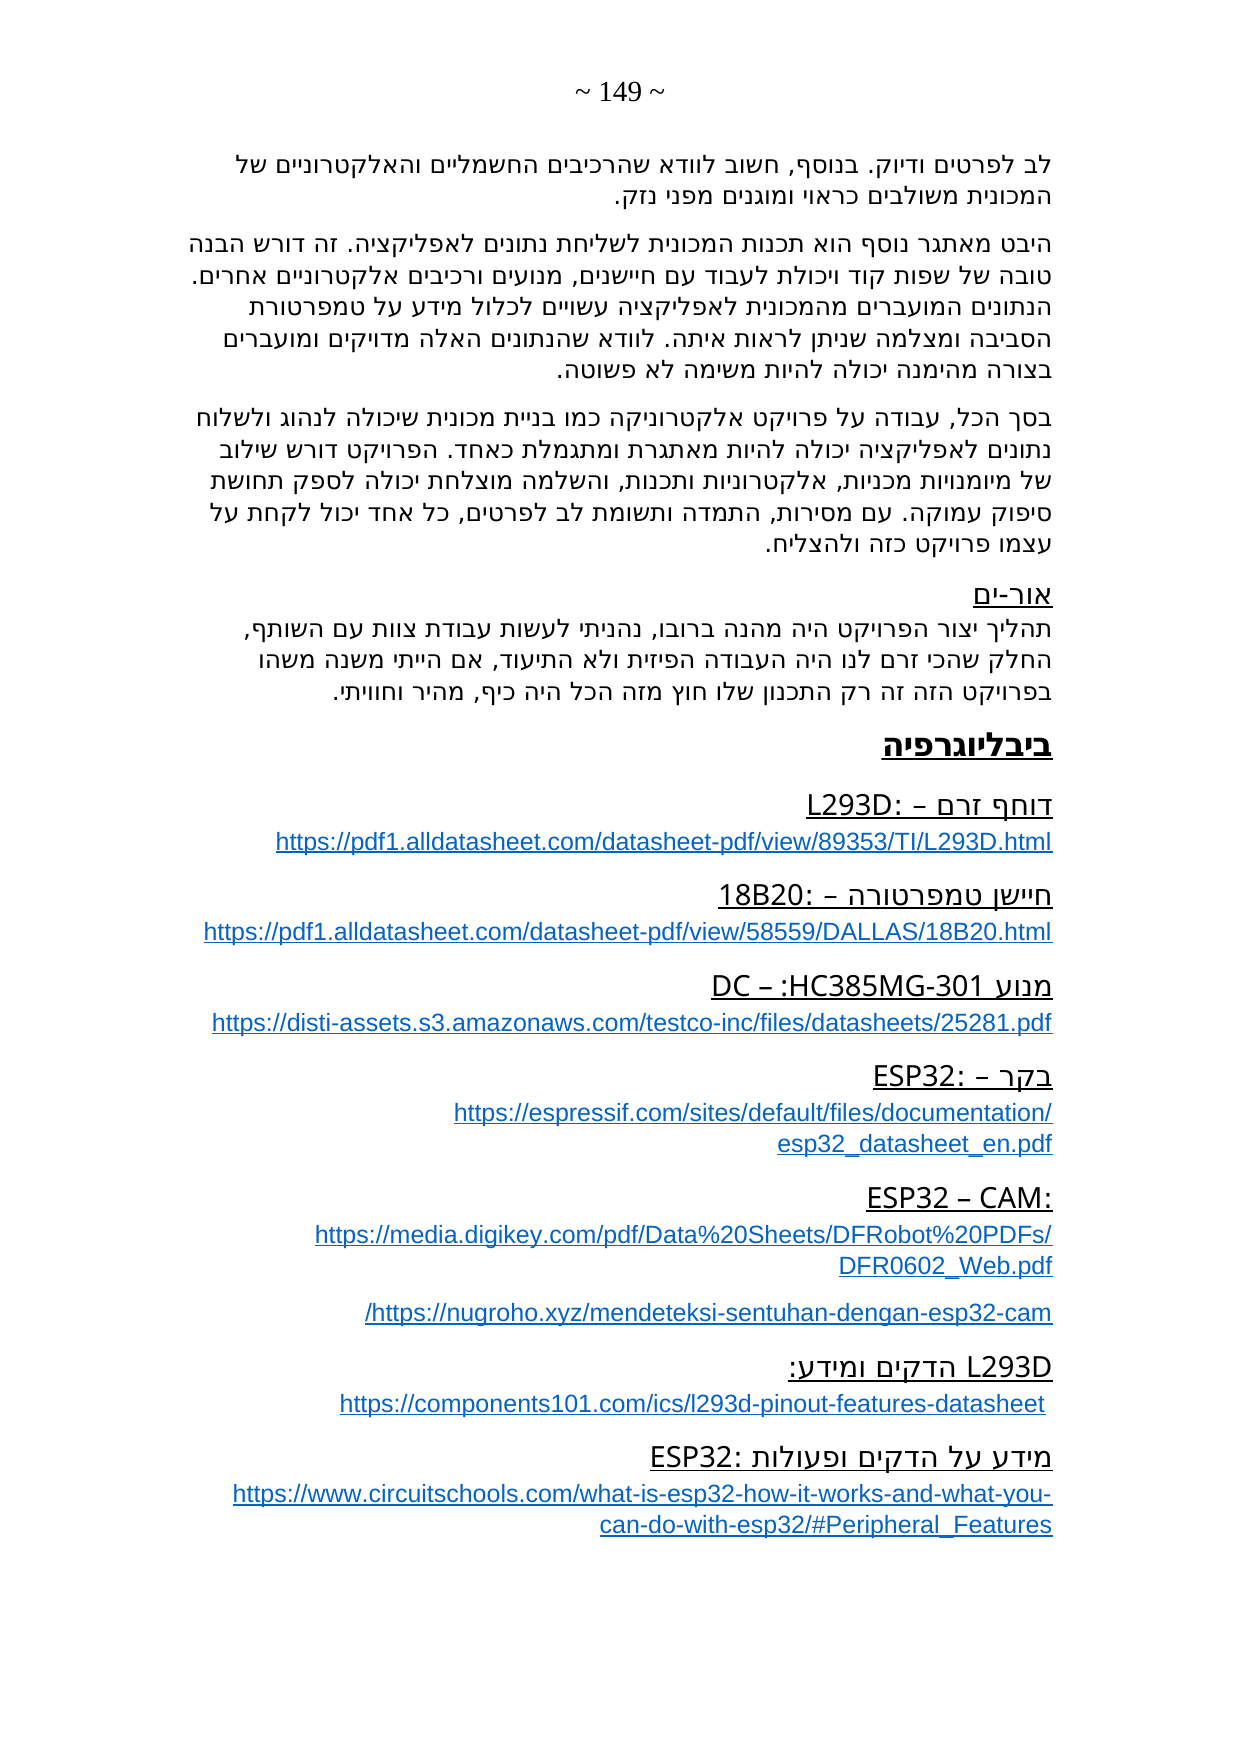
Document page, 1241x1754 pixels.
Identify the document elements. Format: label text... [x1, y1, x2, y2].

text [187, 150, 1053, 211]
subtitle :ESP32 – CAM [187, 1177, 1053, 1217]
text https://media.digikey.com/pdf/Data%20Sheets/DFRobot%20PDFs/DFR0602_Web.pdf [187, 1220, 1053, 1279]
text https://www.circuitschools.com/what-is-esp32-how-it-works-and-what-you-can-do-with-esp32/#Peripheral_Features [187, 1479, 1053, 1539]
subtitle מידע על הדקים ופעולות :ESP32 [187, 1437, 1053, 1476]
subtitle בקר – :ESP32 [187, 1055, 1053, 1095]
subtitle דוחף זרם – :L293D [187, 784, 1053, 823]
text https://pdf1.alldatasheet.com/datasheet-pdf/view/58559/DALLAS/18B20.html [187, 917, 1053, 946]
text היבט מאתגר נוסף הוא תכנות המכונית לשליחת נתונים לאפליקציה. זה דורש הבנה טובה של שפות קוד ויכולת לעבוד עם חיישנים, מנועים ורכיבים אלקטרוניים אחרים. הנתונים המועברים מהמכונית לאפליקציה עשויים לכלול מידע על טמפרטורת הסביבה ומצלמה שניתן לראות איתה. לוודא שהנתונים האלה מדויקים ומועברים בצורה מהימנה יכולה להיות משימה לא פשוטה. [187, 229, 1053, 384]
text https://nugroho.xyz/mendeteksi-sentuhan-dengan-esp32-cam/ [187, 1298, 1053, 1327]
subtitle ביבליוגרפיה [187, 725, 1053, 764]
subtitle אור-ים [187, 577, 1053, 611]
text תהליך יצור הפרויקט היה מהנה ברובו, נהניתי לעשות עבודת צוות עם השותף, החלק שהכי זרם לנו היה העבודה הפיזית ולא התיעוד, אם הייתי משנה משהו בפרויקט הזה זה רק התכנון שלו חוץ מזה הכל היה כיף, מהיר וחוויתי. [187, 614, 1053, 706]
text בסך הכל, עבודה על פרויקט אלקטרוניקה כמו בניית מכונית שיכולה לנהוג ולשלוח נתונים לאפליקציה יכולה להיות מאתגרת ומתגמלת כאחד. הפרויקט דורש שילוב של מיומנויות מכניות, אלקטרוניות ותכנות, והשלמה מוצלחת יכולה לספק תחושת סיפוק עמוקה. עם מסירות, התמדה ותשומת לב לפרטים, כל אחד יכול לקחת על עצמו פרויקט כזה ולהצליח. [187, 403, 1053, 558]
text https://components101.com/ics/l293d-pinout-features-datasheet [187, 1389, 1053, 1418]
text https://disti-assets.s3.amazonaws.com/testco-inc/files/datasheets/25281.pdf [187, 1008, 1053, 1036]
text https://pdf1.alldatasheet.com/datasheet-pdf/view/89353/TI/L293D.html [187, 827, 1053, 855]
subtitle מנוע DC – :HC385MG-301 [187, 965, 1053, 1004]
subtitle L293D הדקים ומידע: [187, 1346, 1053, 1386]
subtitle חיישן טמפרטורה – :18B20 [187, 874, 1053, 914]
text https://espressif.com/sites/default/files/documentation/esp32_datasheet_en.pdf [187, 1098, 1053, 1158]
